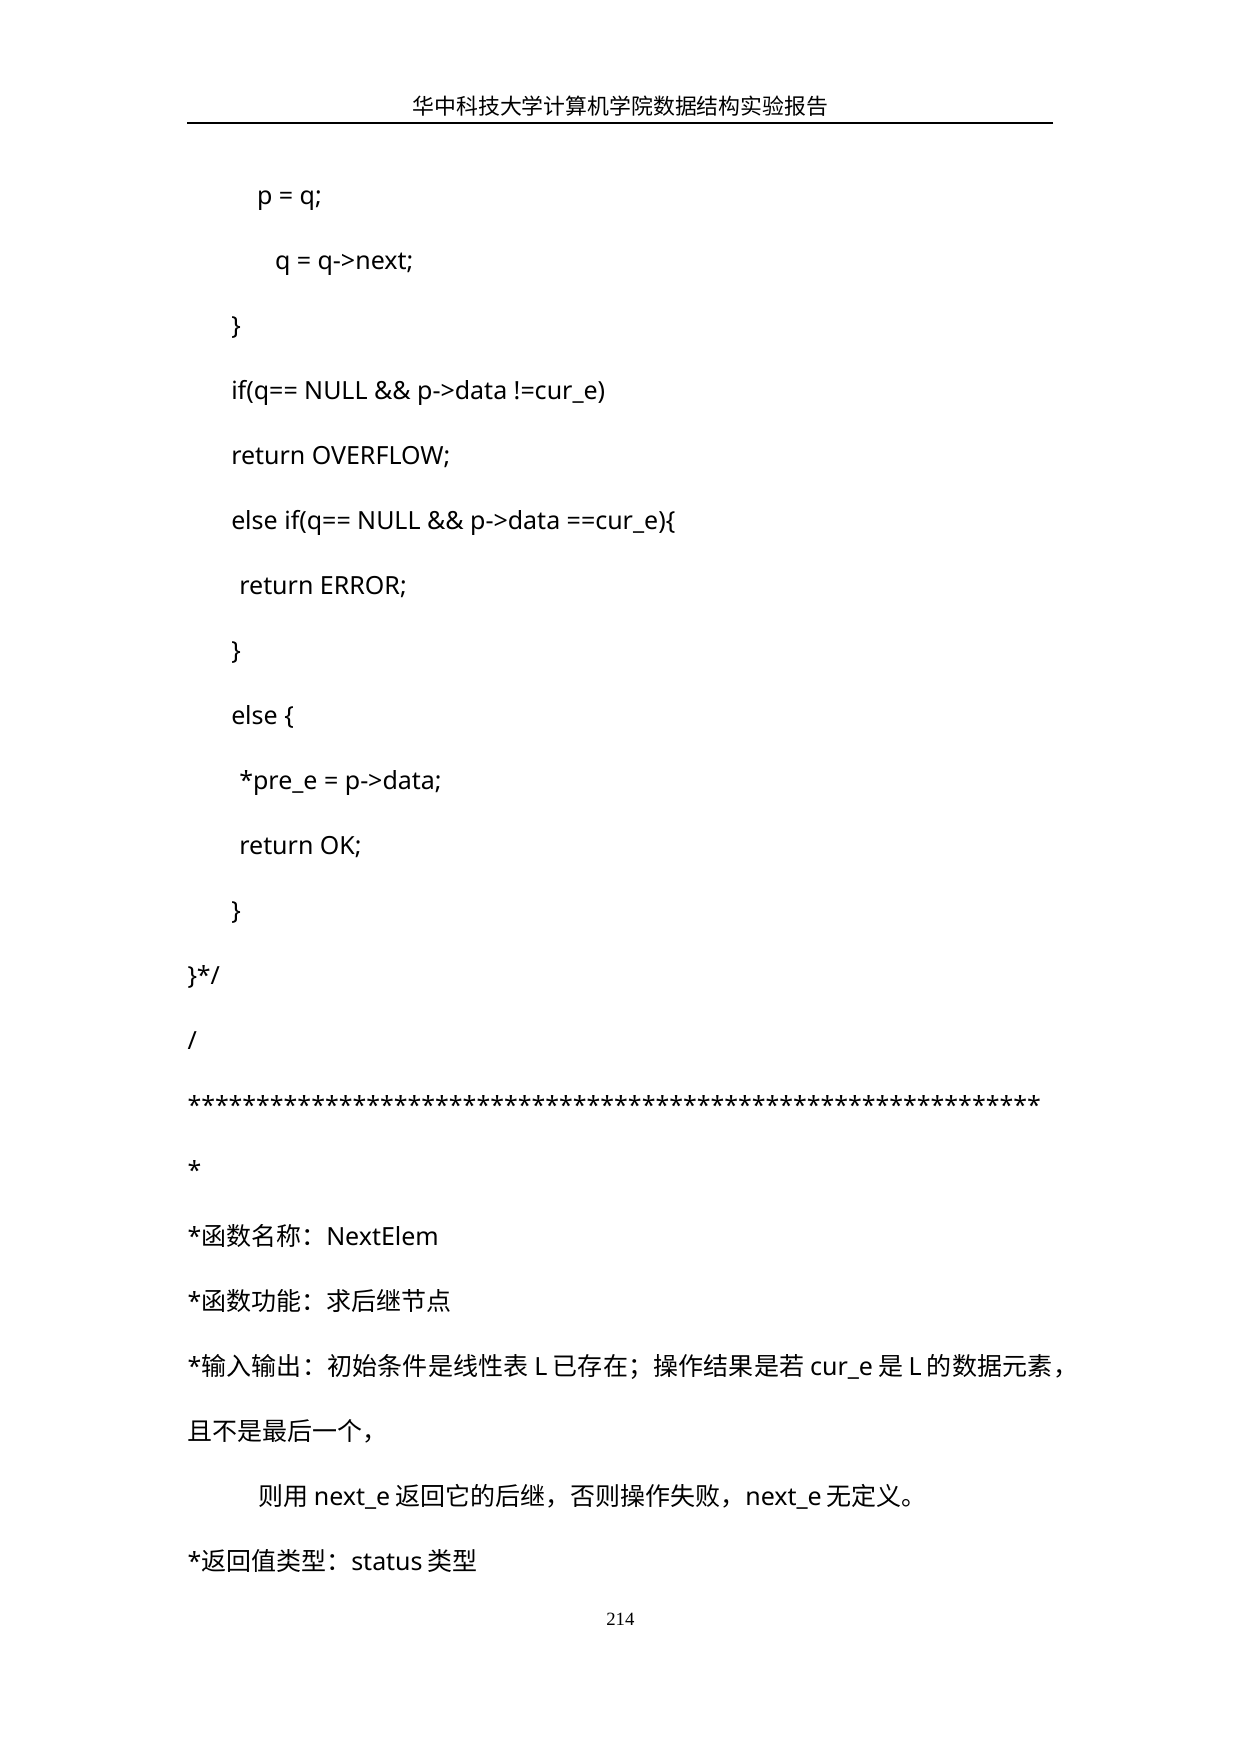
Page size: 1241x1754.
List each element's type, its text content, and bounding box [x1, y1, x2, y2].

text *函数名称：NextElem [187, 1202, 1053, 1267]
text *pre_e = p->data; [187, 747, 1053, 812]
text return OK; [187, 812, 1053, 877]
text *返回值类型：status类型 [187, 1527, 1053, 1592]
text }*/ [187, 942, 1053, 1007]
text p = q; [187, 162, 1053, 227]
text 则用next_e返回它的后继，否则操作失败，next_e无定义。 [187, 1462, 1053, 1527]
text return OVERFLOW; [187, 422, 1053, 487]
text } [187, 292, 1053, 357]
text q = q->next; [187, 227, 1053, 292]
text else { [187, 682, 1053, 747]
text /*************************************************************** [187, 1007, 1053, 1202]
text else if(q== NULL && p->data ==cur_e){ [187, 487, 1053, 552]
text *输入输出：初始条件是线性表L已存在；操作结果是若cur_e是L的数据元素，且不是最后一个， [187, 1332, 1053, 1462]
text } [187, 877, 1053, 942]
text return ERROR; [187, 552, 1053, 617]
text if(q== NULL && p->data !=cur_e) [187, 357, 1053, 422]
text } [187, 617, 1053, 682]
text *函数功能：求后继节点 [187, 1267, 1053, 1332]
